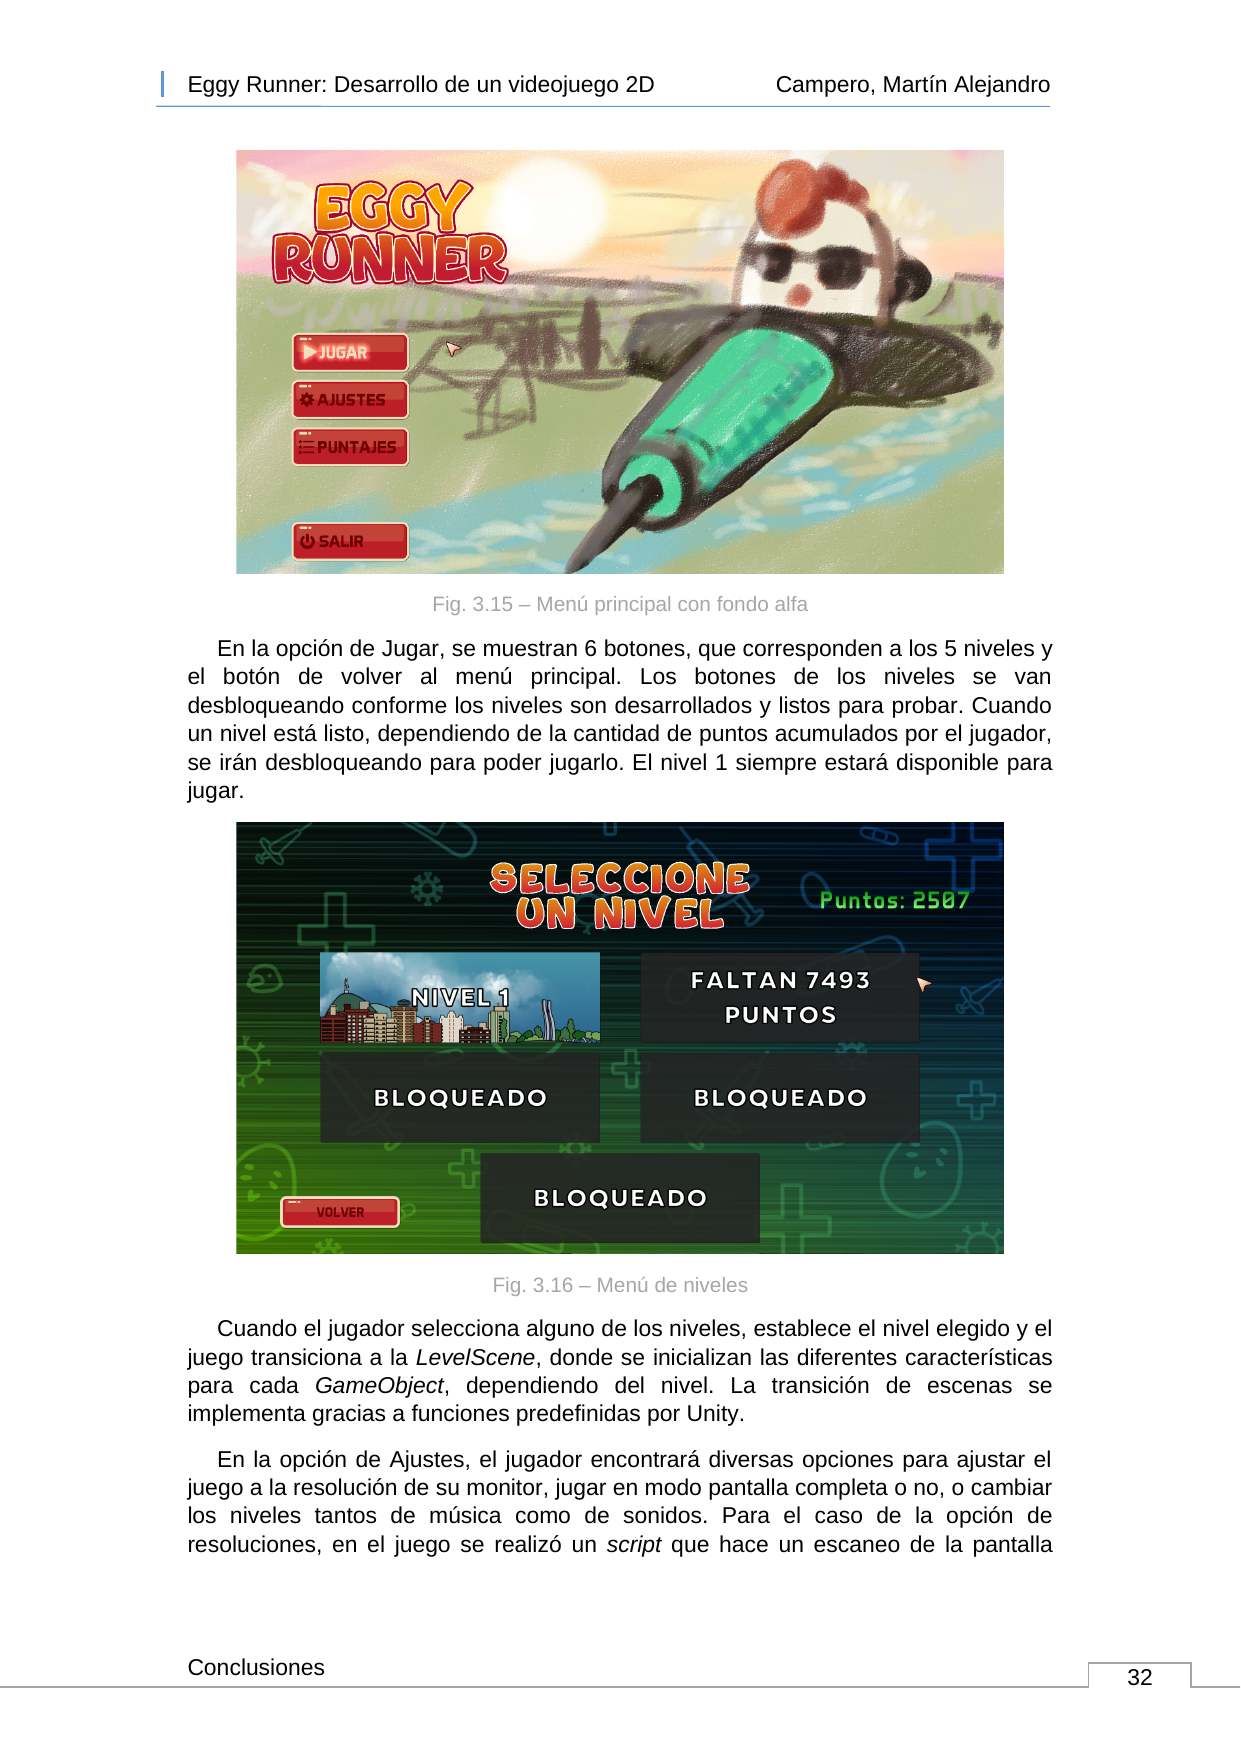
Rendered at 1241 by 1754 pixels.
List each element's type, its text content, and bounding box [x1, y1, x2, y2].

picture [236, 822, 1004, 1254]
text En la opción de Jugar, se muestran 6 botones, que corresponden a los 5 niveles y el botón de volver al menú principal. Los botones de los niveles se van desbloqueando conforme los niveles son desarrollados y listos para probar. Cuando un nivel está listo, dependiendo de la cantidad de puntos acumulados por el jugador, se irán desbloqueando para poder jugarlo. El nivel 1 siempre estará disponible para jugar. [187, 635, 1053, 803]
text Fig. 3.15 – Menú principal con fondo alfa [187, 592, 1053, 616]
text Fig. 3.16 – Menú de niveles [187, 1273, 1053, 1297]
text Cuando el jugador selecciona alguno de los niveles, establece el nivel elegido y el juego transiciona a la LevelScene, donde se inicializan las diferentes características para cada GameObject, dependiendo del nivel. La transición de escenas se implementa gracias a funciones predefinidas por Unity. [187, 1315, 1053, 1427]
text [187, 1446, 1053, 1557]
picture [236, 150, 1004, 574]
